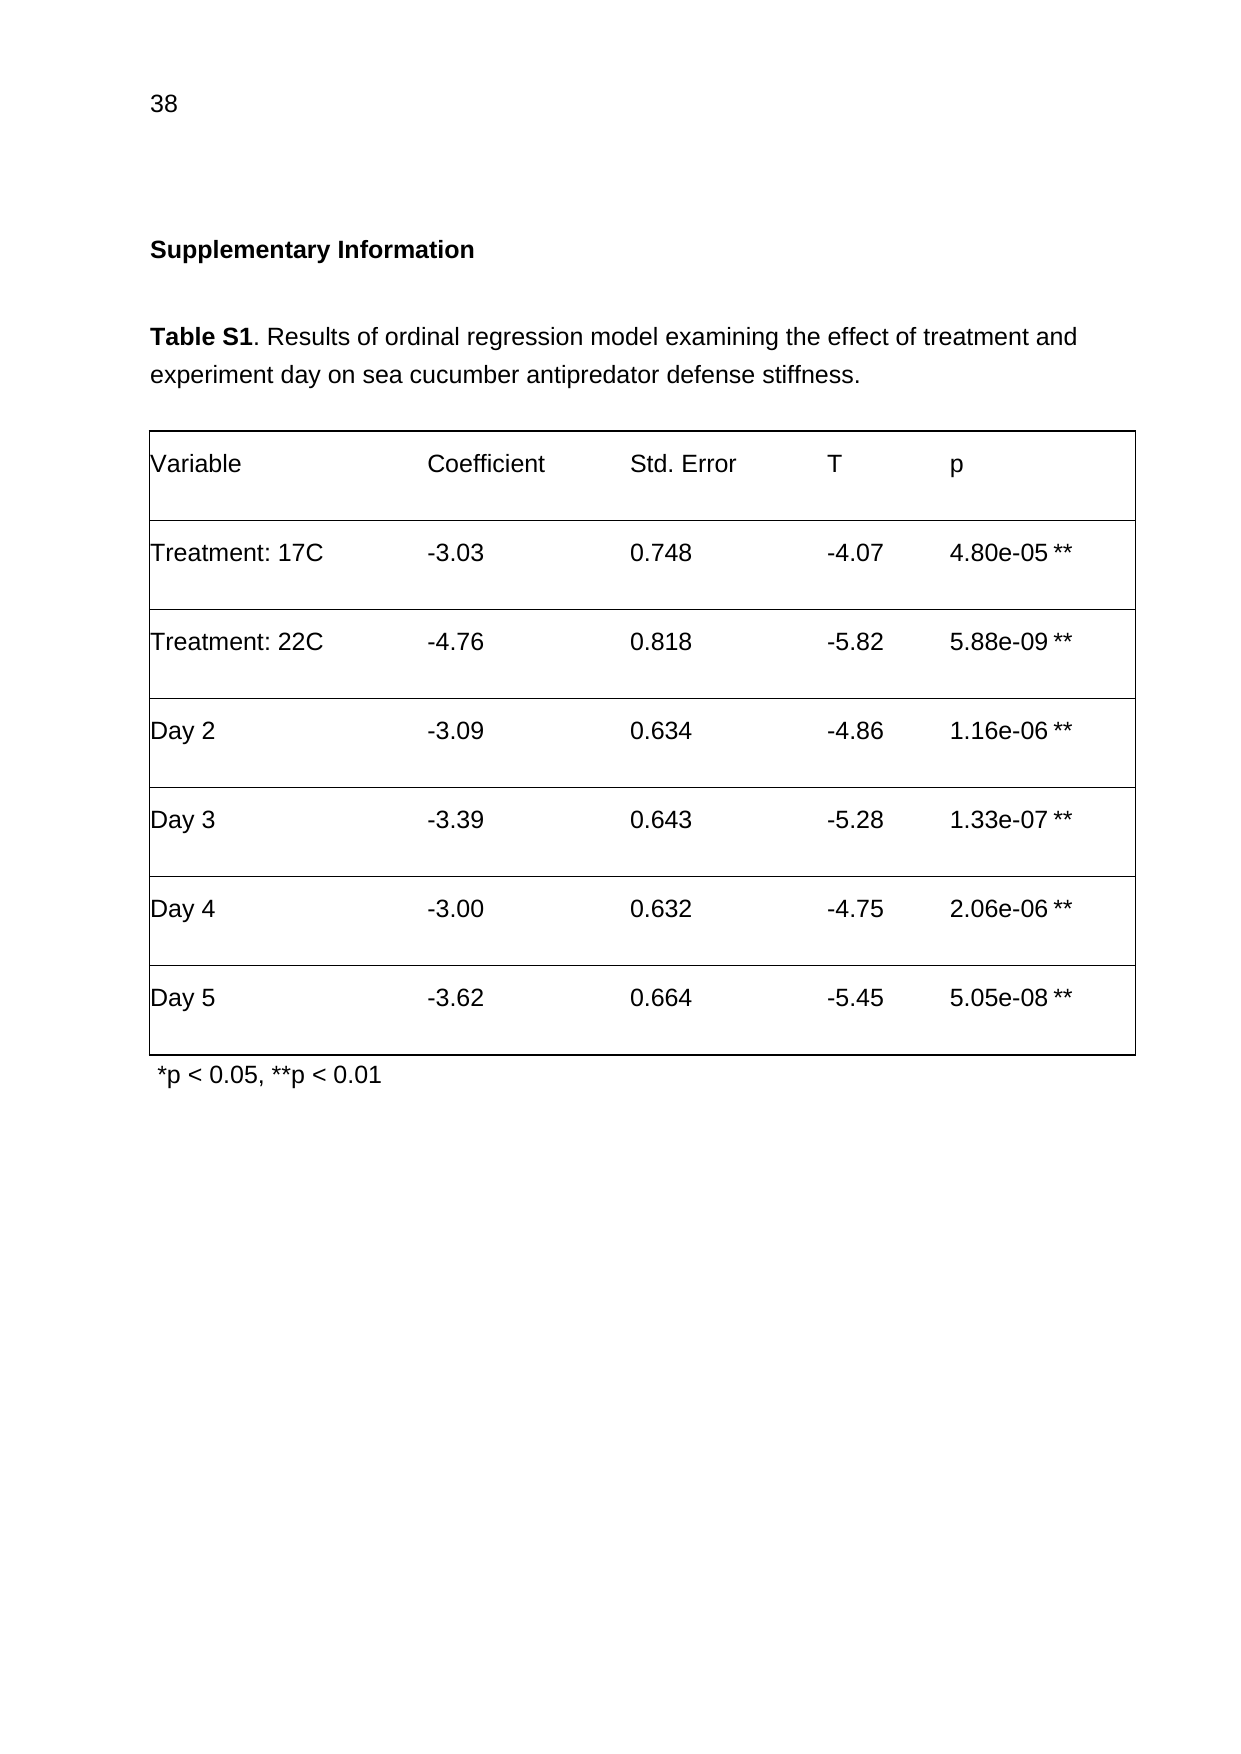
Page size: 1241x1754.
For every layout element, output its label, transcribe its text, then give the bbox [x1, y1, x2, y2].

table_cell -5.82 [826, 610, 949, 698]
text Supplementary Information [150, 230, 1090, 268]
table_cell Day 3 [150, 788, 426, 876]
table_cell 4.80e-05 ** [949, 521, 1135, 608]
table_cell Treatment: 17C [150, 521, 426, 608]
table_cell -4.86 [826, 699, 949, 787]
text Table S1. Results of ordinal regression model examining the effect of treatment and experiment day on sea cucumber antipredator defense stiffness. [150, 318, 1090, 393]
table_cell 5.05e-08 ** [949, 966, 1135, 1054]
table_cell 1.16e-06 ** [949, 699, 1135, 787]
table_cell -5.45 [826, 966, 949, 1054]
table_cell -3.39 [426, 788, 629, 876]
table_cell Day 5 [150, 966, 426, 1054]
table_cell 0.818 [629, 610, 826, 698]
table_cell -3.03 [426, 521, 629, 608]
table_cell -3.00 [426, 877, 629, 965]
table_cell -4.76 [426, 610, 629, 698]
table_header T [826, 432, 949, 519]
table_cell 0.632 [629, 877, 826, 965]
table_cell 0.664 [629, 966, 826, 1054]
table_cell Day 4 [150, 877, 426, 965]
table_cell Treatment: 22C [150, 610, 426, 698]
table_cell -3.62 [426, 966, 629, 1054]
table_cell 0.643 [629, 788, 826, 876]
table_cell -4.07 [826, 521, 949, 608]
table_cell 2.06e-06 ** [949, 877, 1135, 965]
table_cell 0.634 [629, 699, 826, 787]
table_header Std. Error [629, 432, 826, 519]
table_cell 0.748 [629, 521, 826, 608]
table_cell 1.33e-07 ** [949, 788, 1135, 876]
table_cell Day 2 [150, 699, 426, 787]
text *p < 0.05, **p < 0.01 [150, 1056, 1090, 1093]
table_cell 5.88e-09 ** [949, 610, 1135, 698]
table_cell -4.75 [826, 877, 949, 965]
table_header Coefficient [426, 432, 629, 519]
table_header Variable [150, 432, 426, 519]
table_cell -5.28 [826, 788, 949, 876]
table_cell -3.09 [426, 699, 629, 787]
table_header p [949, 432, 1135, 519]
